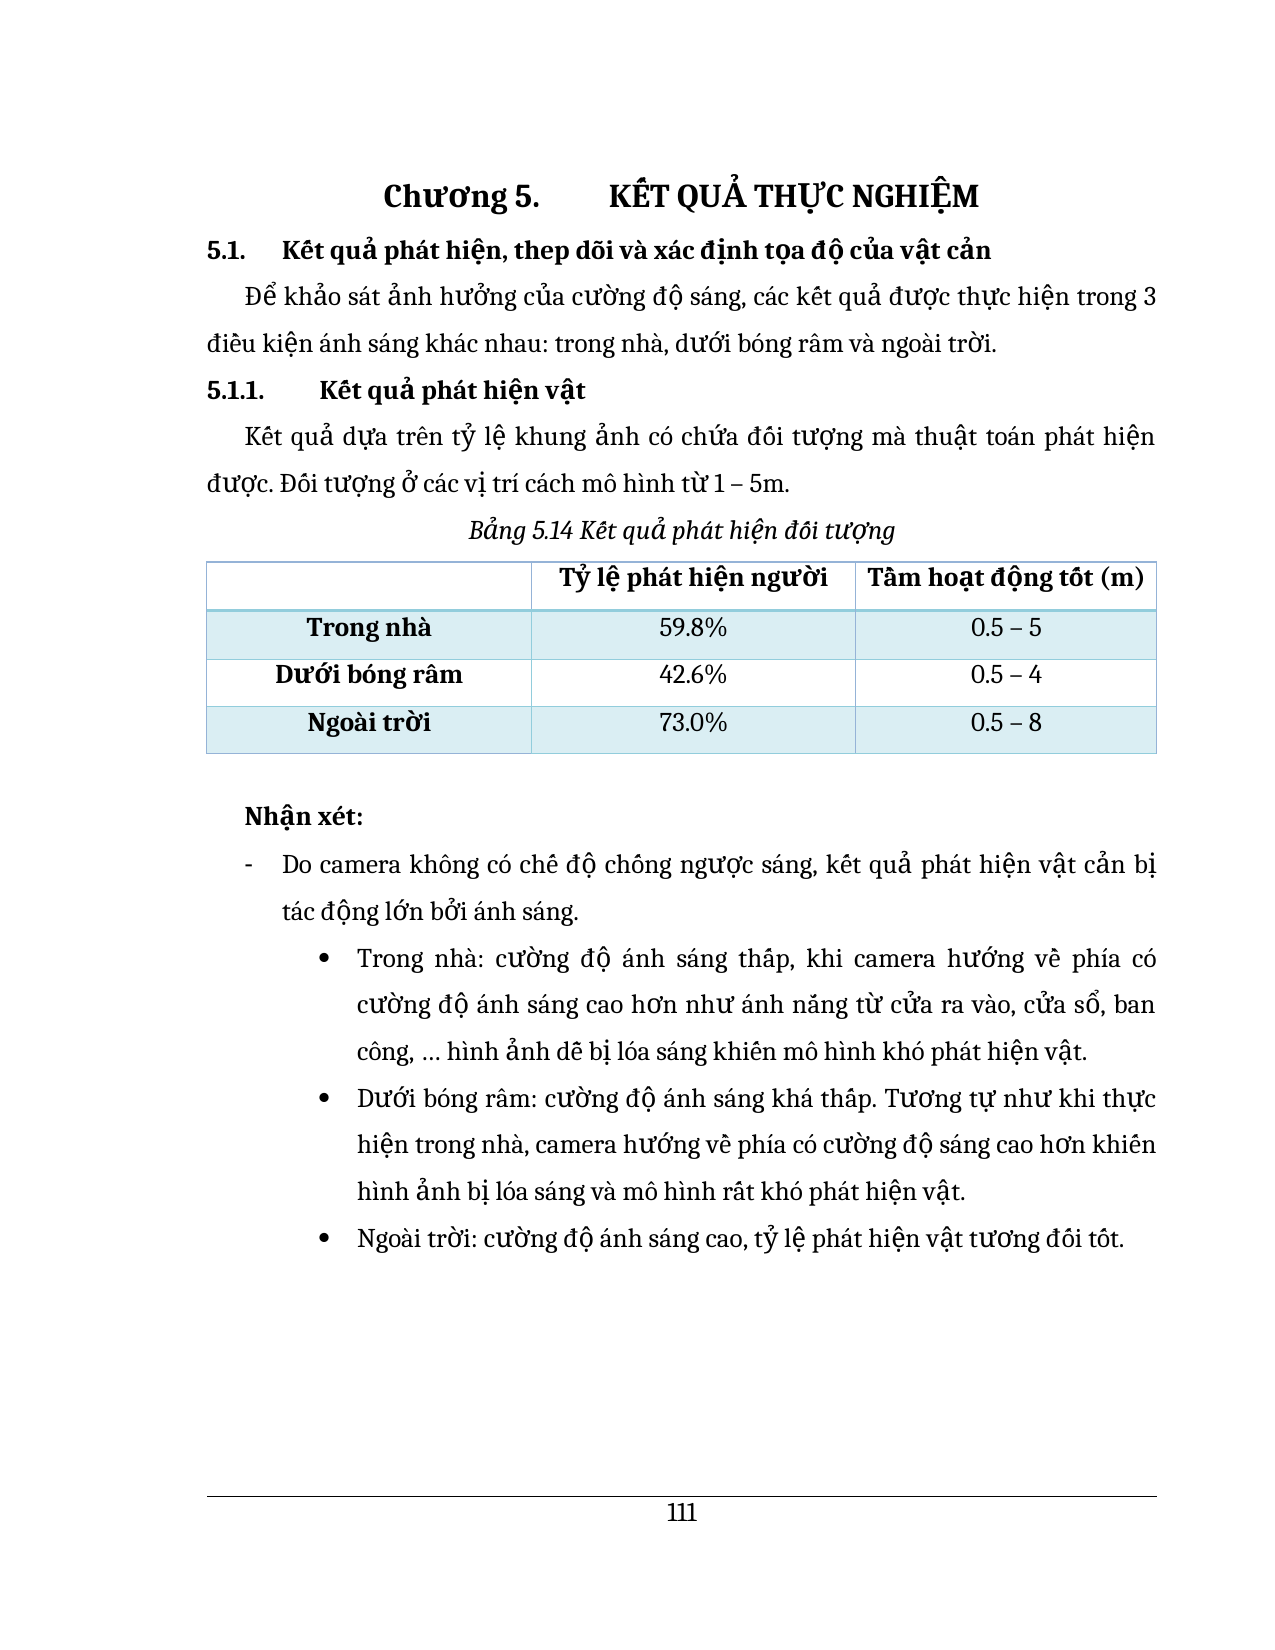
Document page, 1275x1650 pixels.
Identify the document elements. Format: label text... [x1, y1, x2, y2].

subtitle Kết quả phát hiện, thep dõi và xác định tọa độ của vật cản [207, 235, 1157, 266]
list Do camera không có chế độ chống ngược sáng, kết quả phát hiện vật cản bị tác động lớn bởi ánh sáng. [244, 848, 1157, 927]
text Để khảo sát ảnh hưởng của cường độ sáng, các kết quả được thực hiện trong 3 điều kiện ánh sáng khác nhau: trong nhà, dưới bóng râm và ngoài trời. [207, 281, 1157, 359]
subtitle Kết quả phát hiện vật [207, 375, 1157, 406]
list Dưới bóng râm: cường độ ánh sáng khá thấp. Tương tự như khi thực hiện trong nhà, camera hướng về phía có cường độ sáng cao hơn khiến hình ảnh bị lóa sáng và mô hình rất khó phát hiện vật. [319, 1083, 1157, 1207]
table_cell 0.5 – 8 [856, 707, 1156, 753]
list Trong nhà: cường độ ánh sáng thấp, khi camera hướng về phía có cường độ ánh sáng cao hơn như ánh nắng từ cửa ra vào, cửa sổ, ban công, … hình ảnh dễ bị lóa sáng khiến mô hình khó phát hiện vật. [319, 943, 1157, 1067]
text Nhận xét: [207, 801, 1157, 832]
table_cell 59.8% [532, 612, 855, 659]
table_header [207, 563, 531, 609]
table_cell 0.5 – 5 [856, 612, 1156, 659]
table_cell 73.0% [532, 707, 855, 753]
list Ngoài trời: cường độ ánh sáng cao, tỷ lệ phát hiện vật tương đối tốt. [319, 1223, 1157, 1254]
text Kết quả dựa trên tỷ lệ khung ảnh có chứa đối tượng mà thuật toán phát hiện được. Đối tượng ở các vị trí cách mô hình từ 1 – 5m. [207, 421, 1157, 499]
table_cell 42.6% [532, 660, 855, 706]
table_cell Trong nhà [207, 612, 531, 659]
table_header Tầm hoạt động tốt (m) [856, 563, 1156, 609]
table_cell 0.5 – 4 [856, 660, 1156, 706]
table_cell Ngoài trời [207, 707, 531, 753]
table_header Tỷ lệ phát hiện người [532, 563, 855, 609]
table_cell Dưới bóng râm [207, 660, 531, 706]
subtitle KẾT QUẢ THỰC NGHIỆM [207, 177, 1157, 216]
